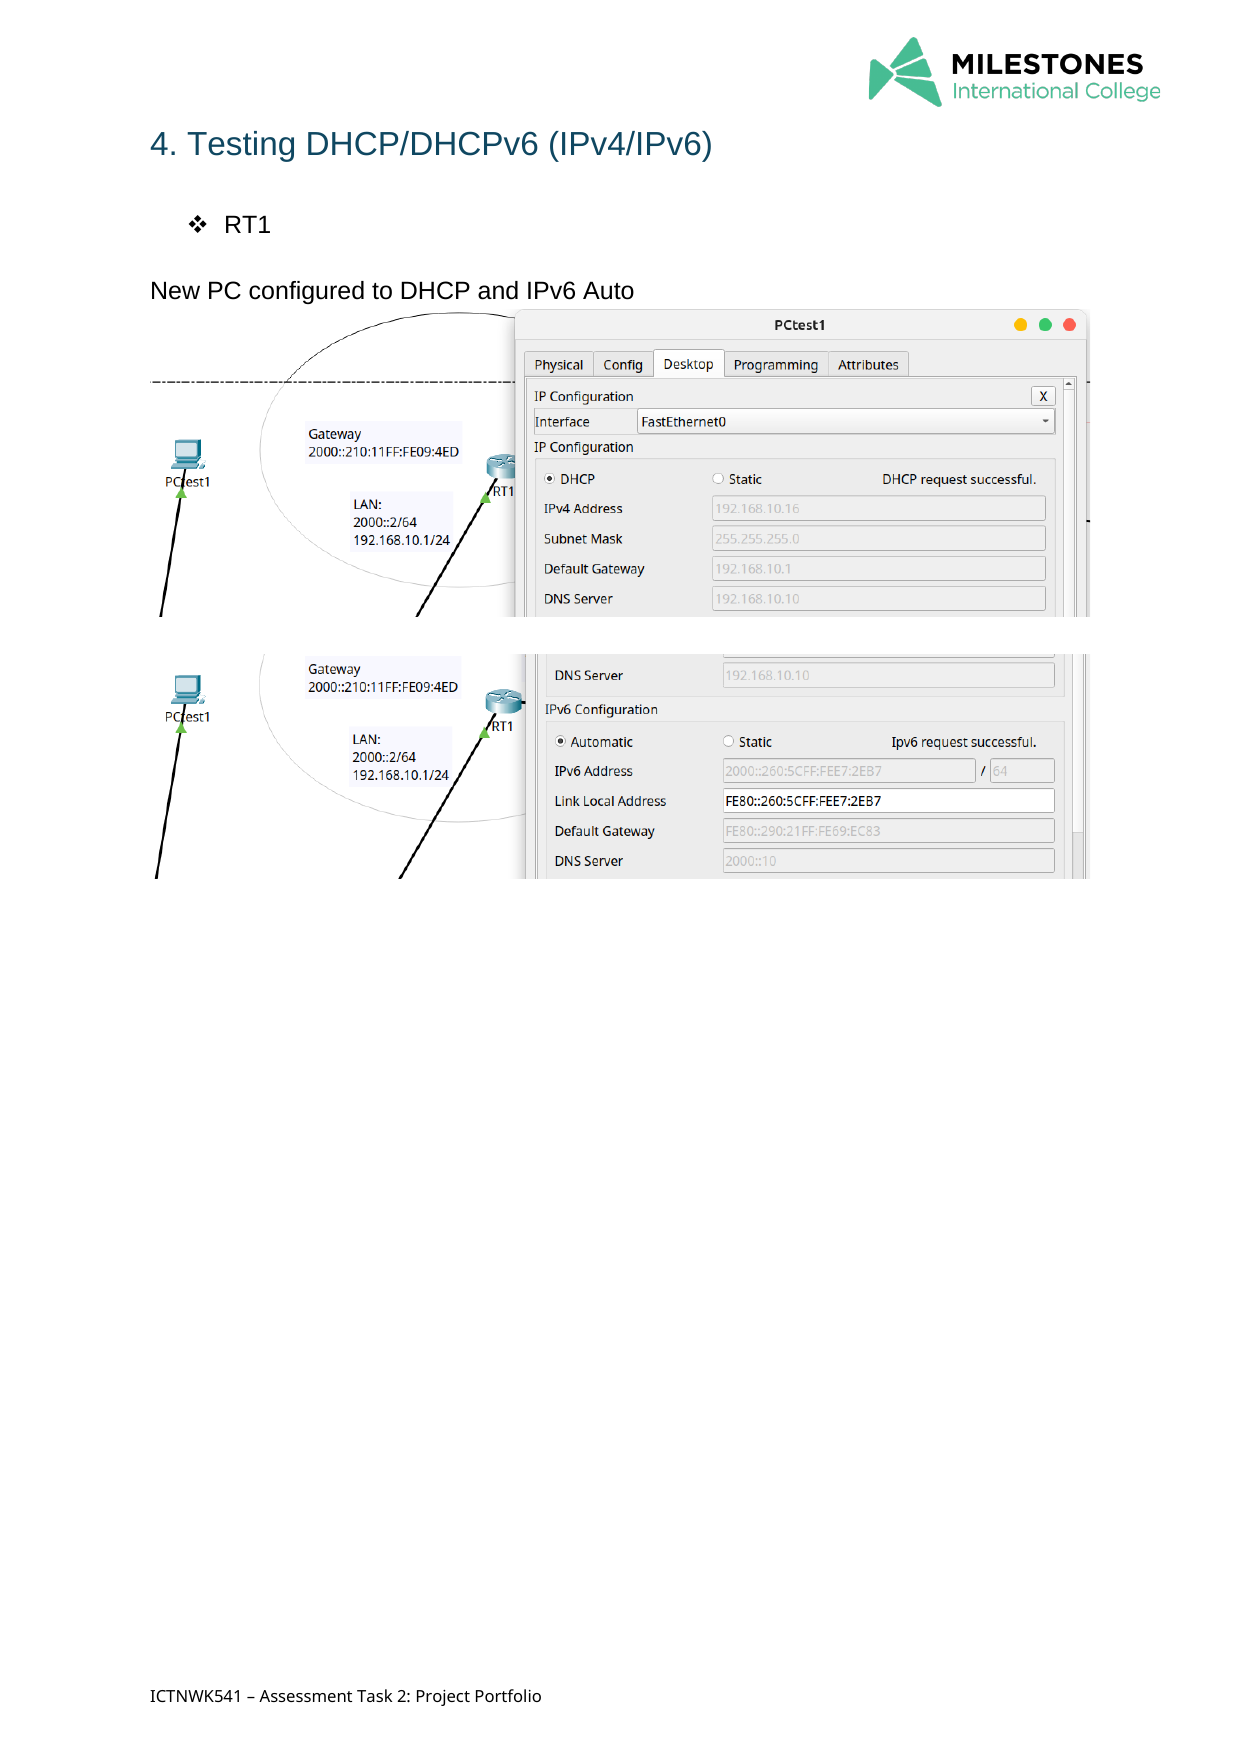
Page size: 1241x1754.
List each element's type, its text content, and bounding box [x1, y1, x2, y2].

picture [150, 654, 1091, 879]
picture [868, 37, 1161, 107]
text New PC configured to DHCP and IPv6 Auto [150, 276, 1090, 305]
subtitle 4. Testing DHCP/DHCPv6 (IPv4/IPv6) [150, 124, 1090, 163]
picture [150, 309, 1091, 617]
list RT1 [186, 210, 1090, 239]
